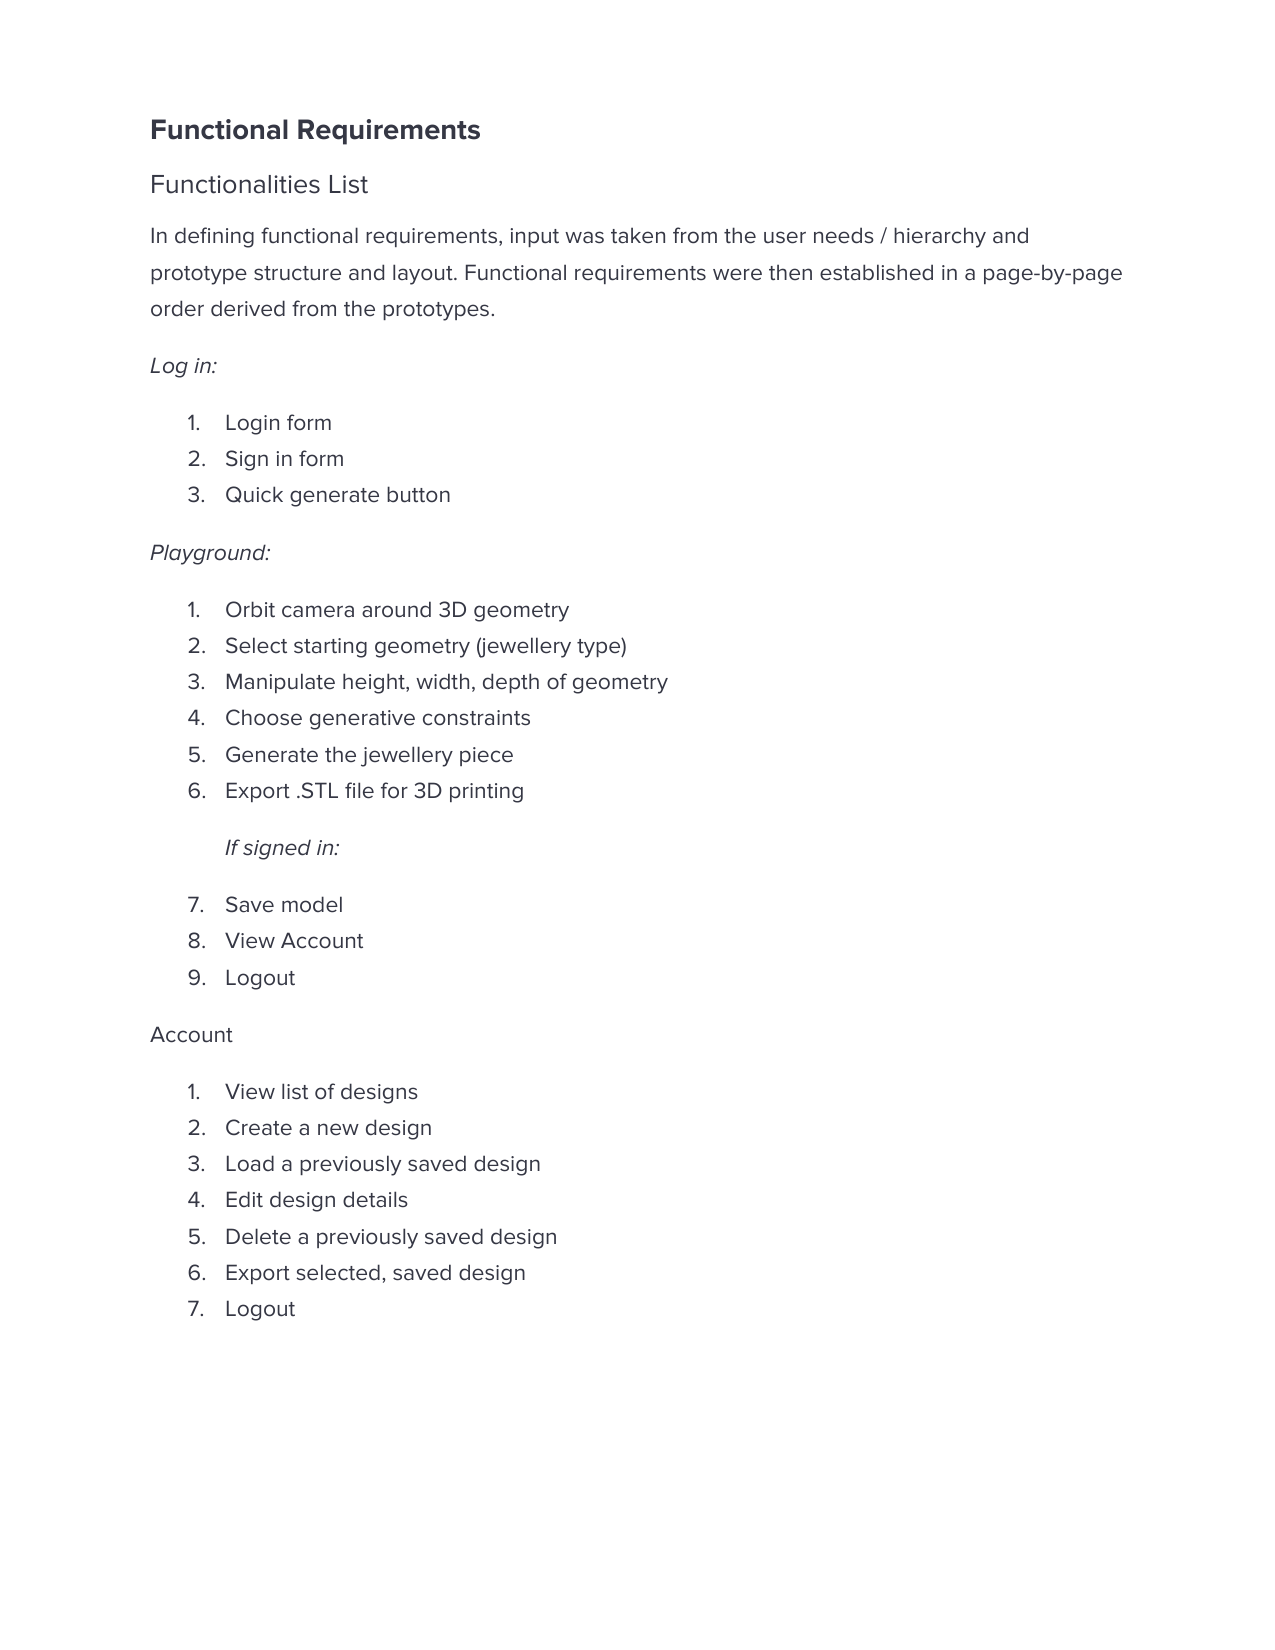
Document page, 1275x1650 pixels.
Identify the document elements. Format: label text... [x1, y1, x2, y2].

list Choose generative constraints [187, 705, 1125, 733]
list Create a new design [187, 1114, 1125, 1142]
text In defining functional requirements, input was taken from the user needs / hierarchy and prototype structure and layout. Functional requirements were then established in a page-by-page order derived from the prototypes. [150, 223, 1125, 323]
list View list of designs [187, 1078, 1125, 1106]
list Orbit camera around 3D geometry [187, 596, 1125, 624]
subtitle Functional Requirements [150, 112, 1125, 148]
list Sign in form [187, 446, 1125, 473]
list Export selected, saved design [187, 1259, 1125, 1287]
list Select starting geometry (jewellery type) [187, 632, 1125, 660]
list View Account [187, 928, 1125, 956]
list Save model [187, 891, 1125, 919]
text Account [150, 1021, 1125, 1049]
list Quick generate button [187, 482, 1125, 510]
text If signed in: [150, 834, 1125, 862]
list Delete a previously saved design [187, 1223, 1125, 1251]
list Edit design details [187, 1187, 1125, 1215]
list Logout [187, 964, 1125, 992]
list Manipulate height, width, depth of geometry [187, 668, 1125, 696]
list Logout [187, 1296, 1125, 1323]
list Load a previously saved design [187, 1151, 1125, 1178]
text Playground: [150, 539, 1125, 567]
list Login form [187, 409, 1125, 437]
subtitle Functionalities List [150, 169, 1125, 202]
list Generate the jewellery piece [187, 741, 1125, 769]
list Export .STL file for 3D printing [187, 777, 1125, 805]
text Log in: [150, 352, 1125, 380]
